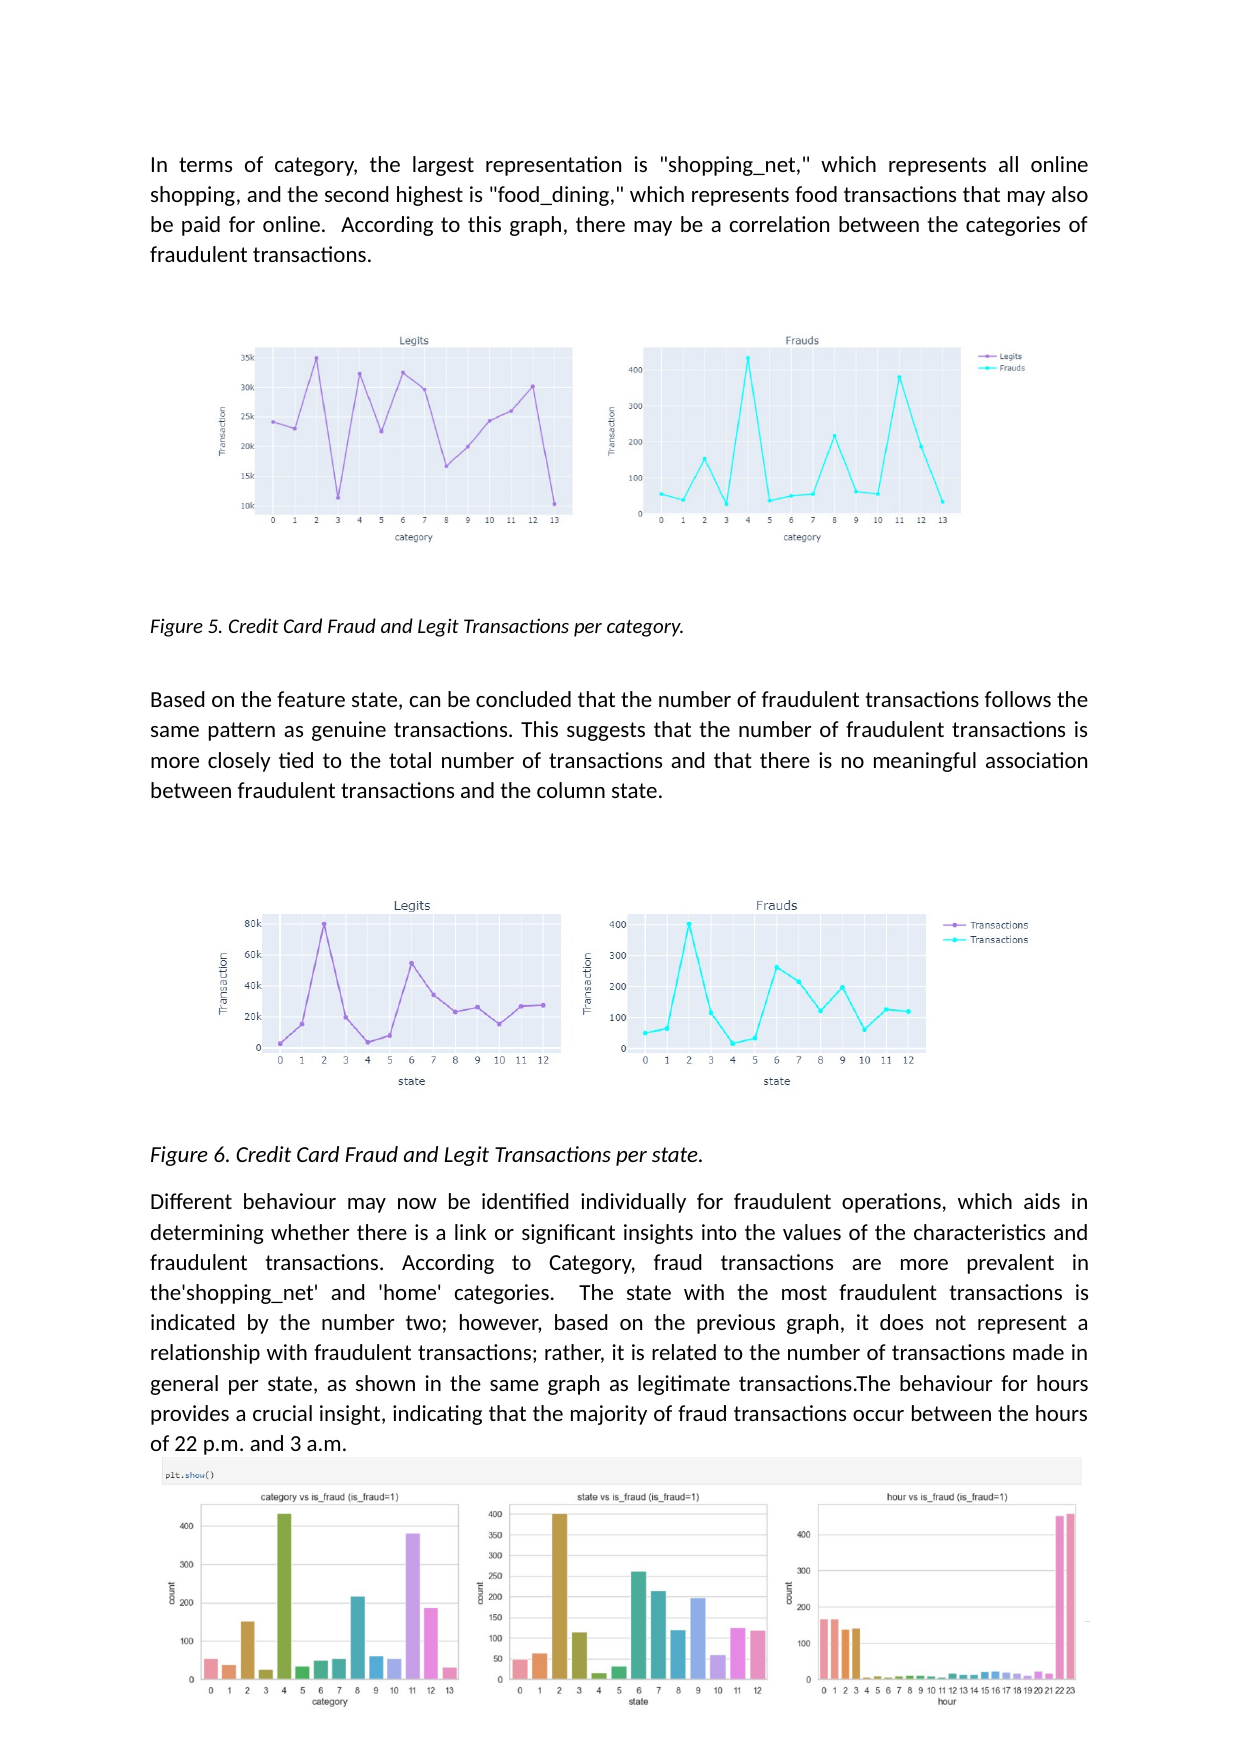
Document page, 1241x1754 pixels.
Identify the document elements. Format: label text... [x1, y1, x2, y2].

text Based on the feature state, can be concluded that the number of fraudulent transactions follows the same pattern as genuine transactions. This suggests that the number of fraudulent transactions is more closely tied to the total number of transactions and that there is no meaningful association between fraudulent transactions and the column state. [150, 685, 1090, 804]
subtitle Figure 5. Credit Card Fraud and Legit Transactions per category. [150, 569, 1090, 638]
picture [147, 1457, 1084, 1714]
picture [200, 836, 1037, 1111]
text Different behaviour may now be identified individually for fraudulent operations, which aids in determining whether there is a link or significant insights into the values of the characteristics and fraudulent transactions. According to Category, fraud transactions are more prevalent in the'shopping_net' and 'home' categories. The state with the most fraudulent transactions is indicated by the number two; however, based on the previous graph, it does not represent a relationship with fraudulent transactions; rather, it is related to the number of transactions made in general per state, as shown in the same graph as legitimate transactions.The behaviour for hours provides a crucial insight, indicating that the majority of fraud transactions occur between the hours of 22 p.m. and 3 a.m. [150, 1187, 1090, 1457]
text In terms of category, the largest representation is "shopping_net," which represents all online shopping, and the second highest is "food_dining," which represents food transactions that may also be paid for online. According to this graph, there may be a correlation between the categories of fraudulent transactions. [150, 150, 1090, 269]
picture [205, 285, 1030, 561]
